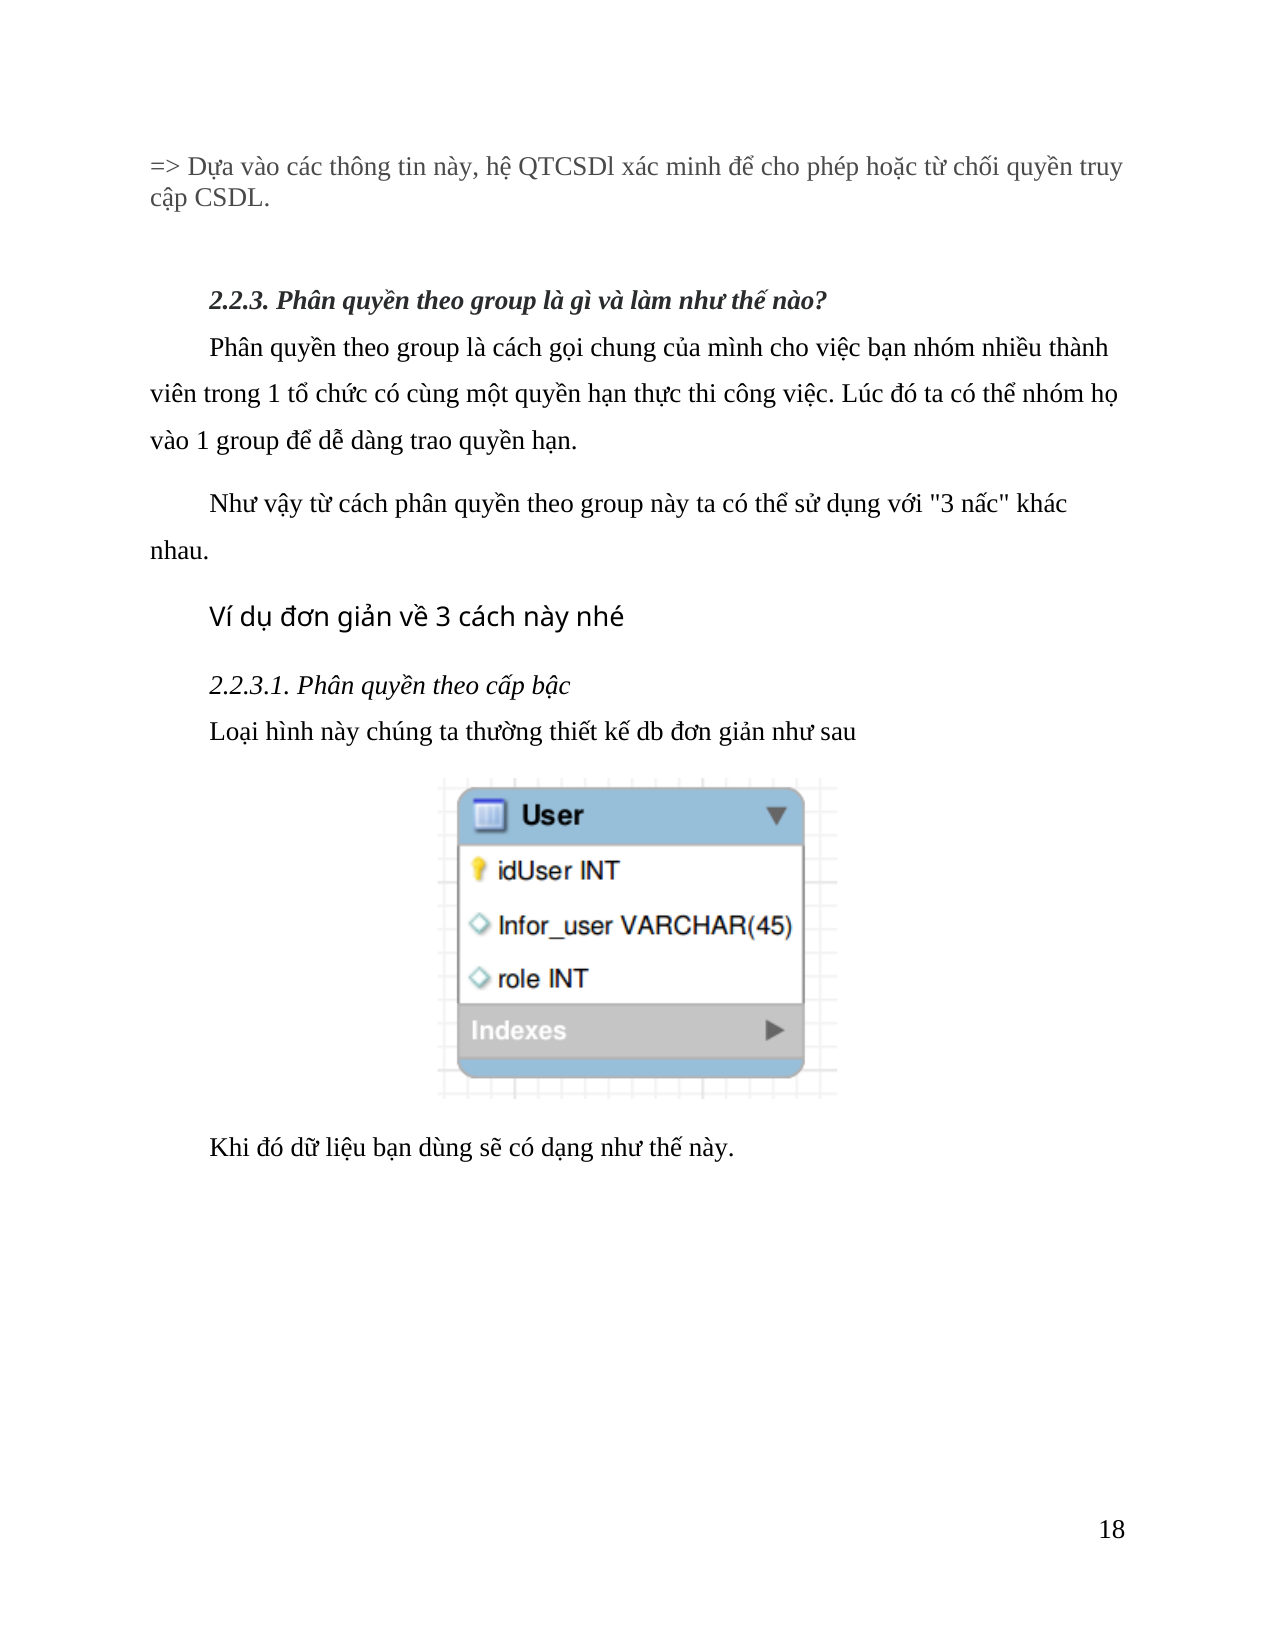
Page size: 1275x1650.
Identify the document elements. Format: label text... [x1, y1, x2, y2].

text => Dựa vào các thông tin này, hệ QTCSDl xác minh để cho phép hoặc từ chối quyền truy cập CSDL. [150, 150, 1125, 212]
picture [437, 778, 838, 1099]
text Loại hình này chúng ta thường thiết kế db đơn giản như sau [150, 715, 1125, 746]
text Phân quyền theo group là cách gọi chung của mình cho việc bạn nhóm nhiều thành viên trong 1 tổ chức có cùng một quyền hạn thực thi công việc. Lúc đó ta có thể nhóm họ vào 1 group để dễ dàng trao quyền hạn. [150, 331, 1125, 455]
text Khi đó dữ liệu bạn dùng sẽ có dạng như thế này. [150, 1131, 1125, 1162]
text Như vậy từ cách phân quyền theo group này ta có thể sử dụng với "3 nấc" khác nhau. [150, 487, 1125, 565]
text Ví dụ đơn giản về 3 cách này nhé [150, 597, 1125, 634]
subtitle 2.2.3.1. Phân quyền theo cấp bậc [150, 669, 1125, 700]
subtitle 2.2.3. Phân quyền theo group là gì và làm như thế nào? [150, 284, 1125, 315]
